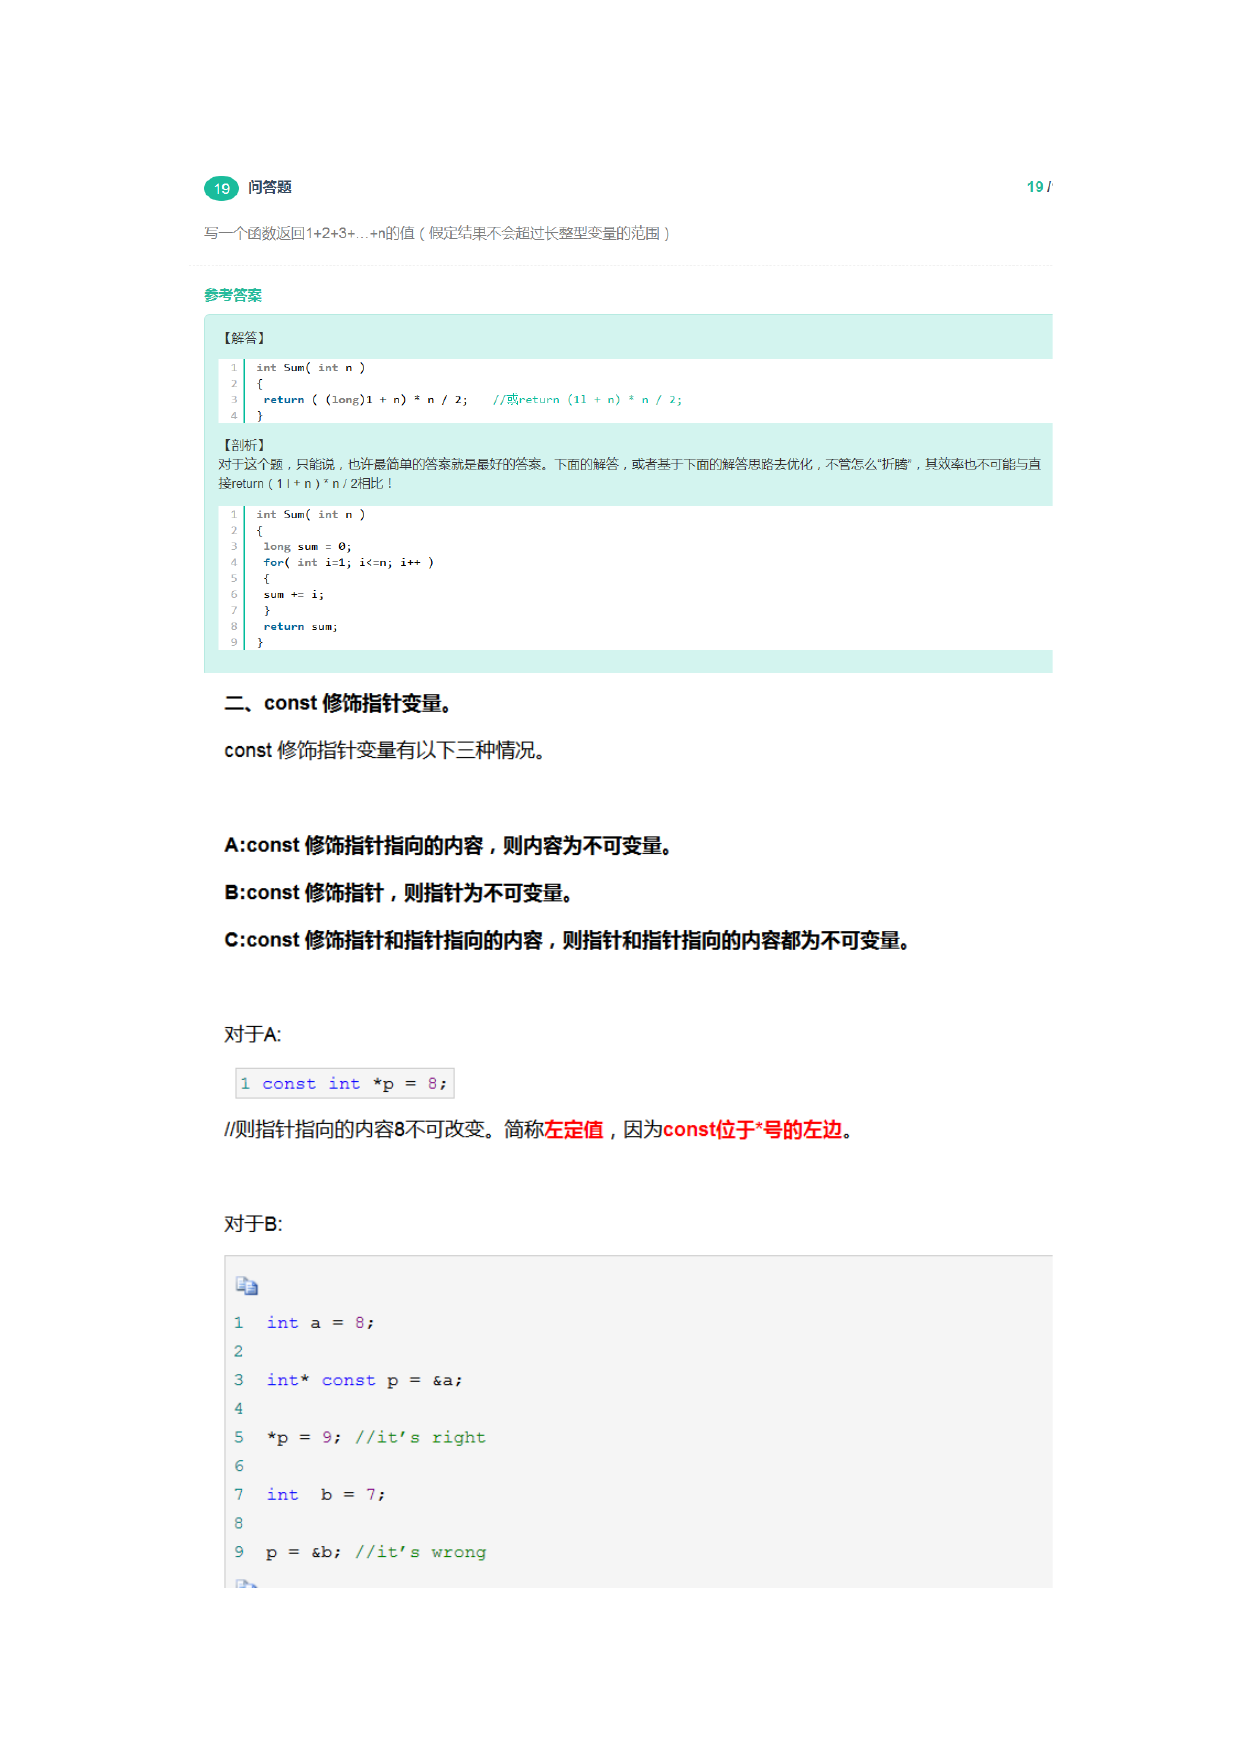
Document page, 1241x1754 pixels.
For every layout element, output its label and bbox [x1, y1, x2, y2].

picture [187, 162, 1053, 673]
picture [187, 682, 1053, 1588]
